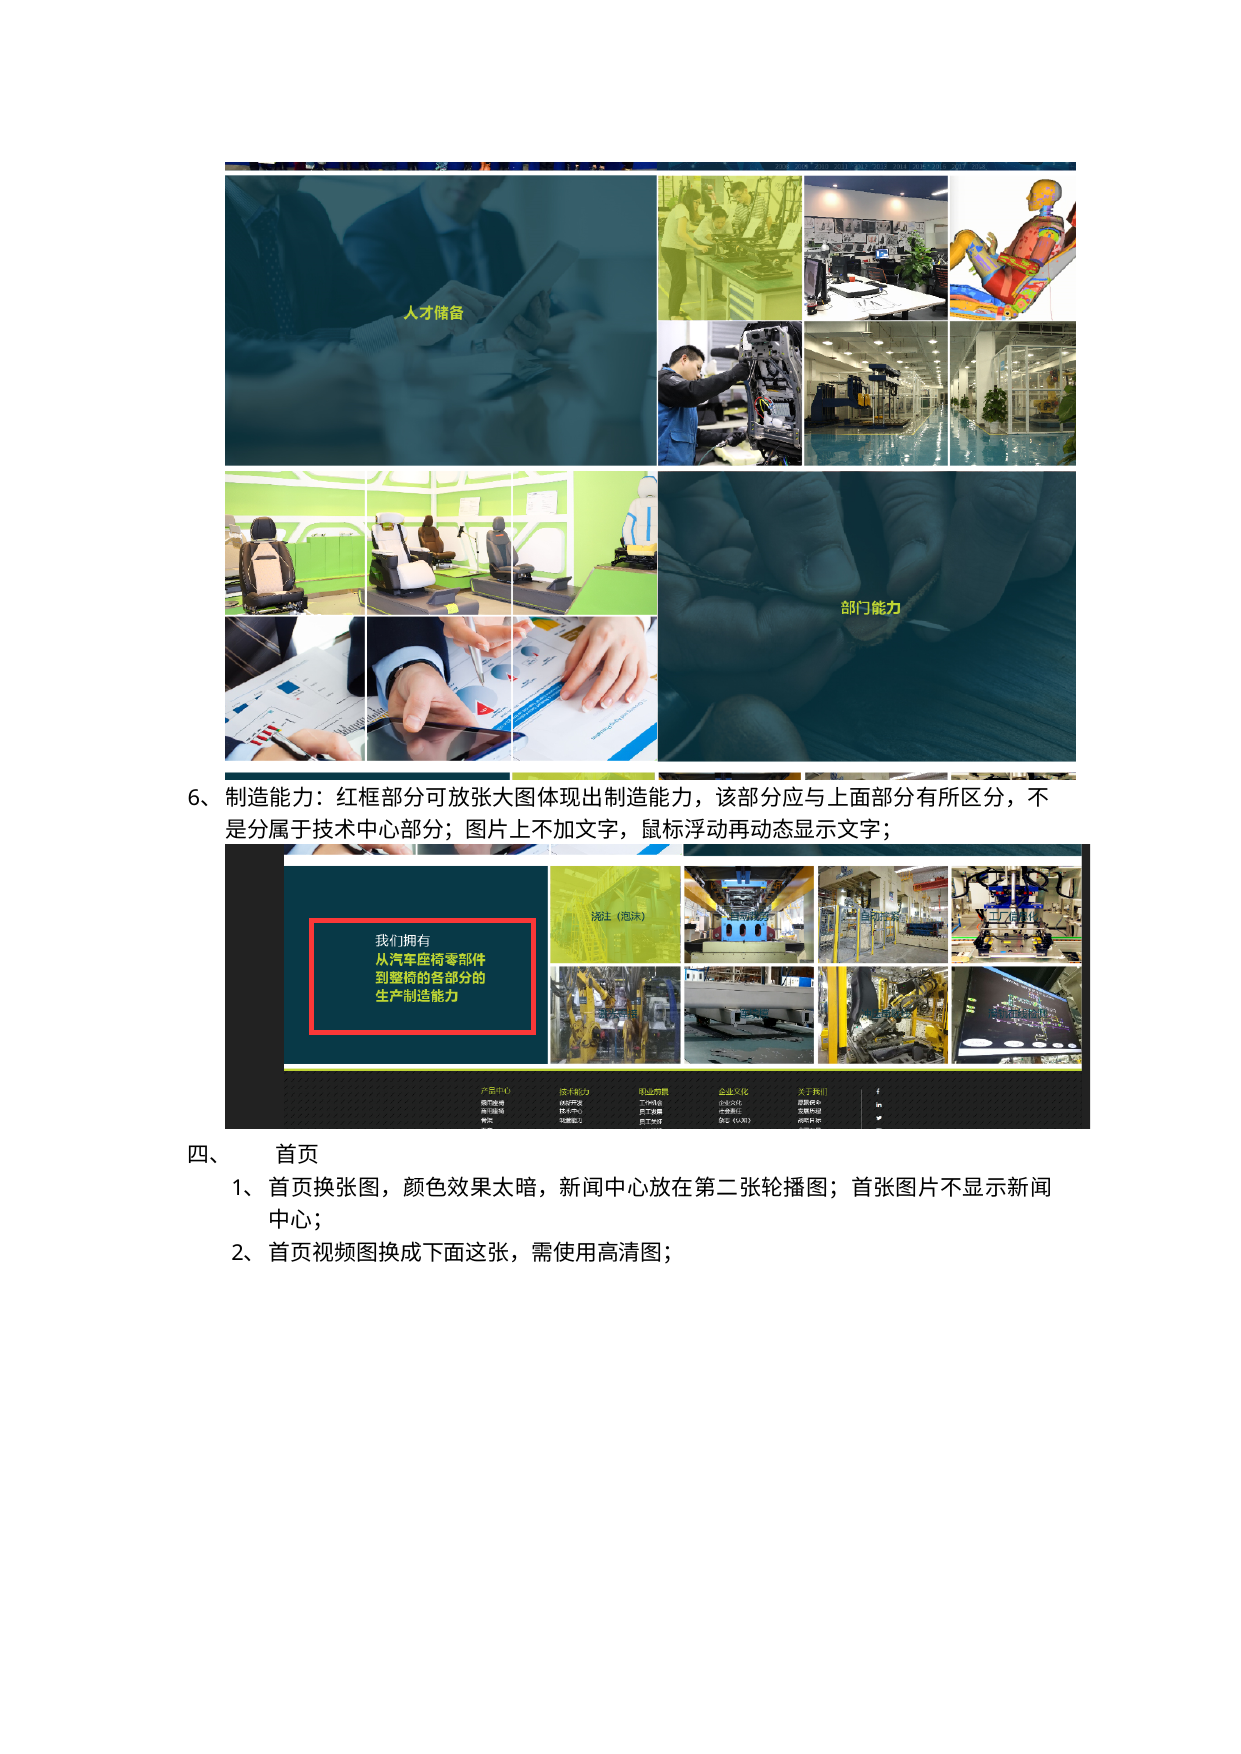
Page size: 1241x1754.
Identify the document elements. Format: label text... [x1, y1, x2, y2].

picture [225, 844, 1091, 1129]
list 首页换张图，颜色效果太暗，新闻中心放在第二张轮播图；首张图片不显示新闻中心； [231, 1169, 1053, 1234]
picture [225, 162, 1076, 780]
list 首页 [187, 1137, 1053, 1169]
list 首页视频图换成下面这张，需使用高清图； [231, 1234, 1053, 1267]
list 制造能力：红框部分可放张大图体现出制造能力，该部分应与上面部分有所区分，不是分属于技术中心部分；图片上不加文字，鼠标浮动再动态显示文字； [187, 779, 1053, 844]
